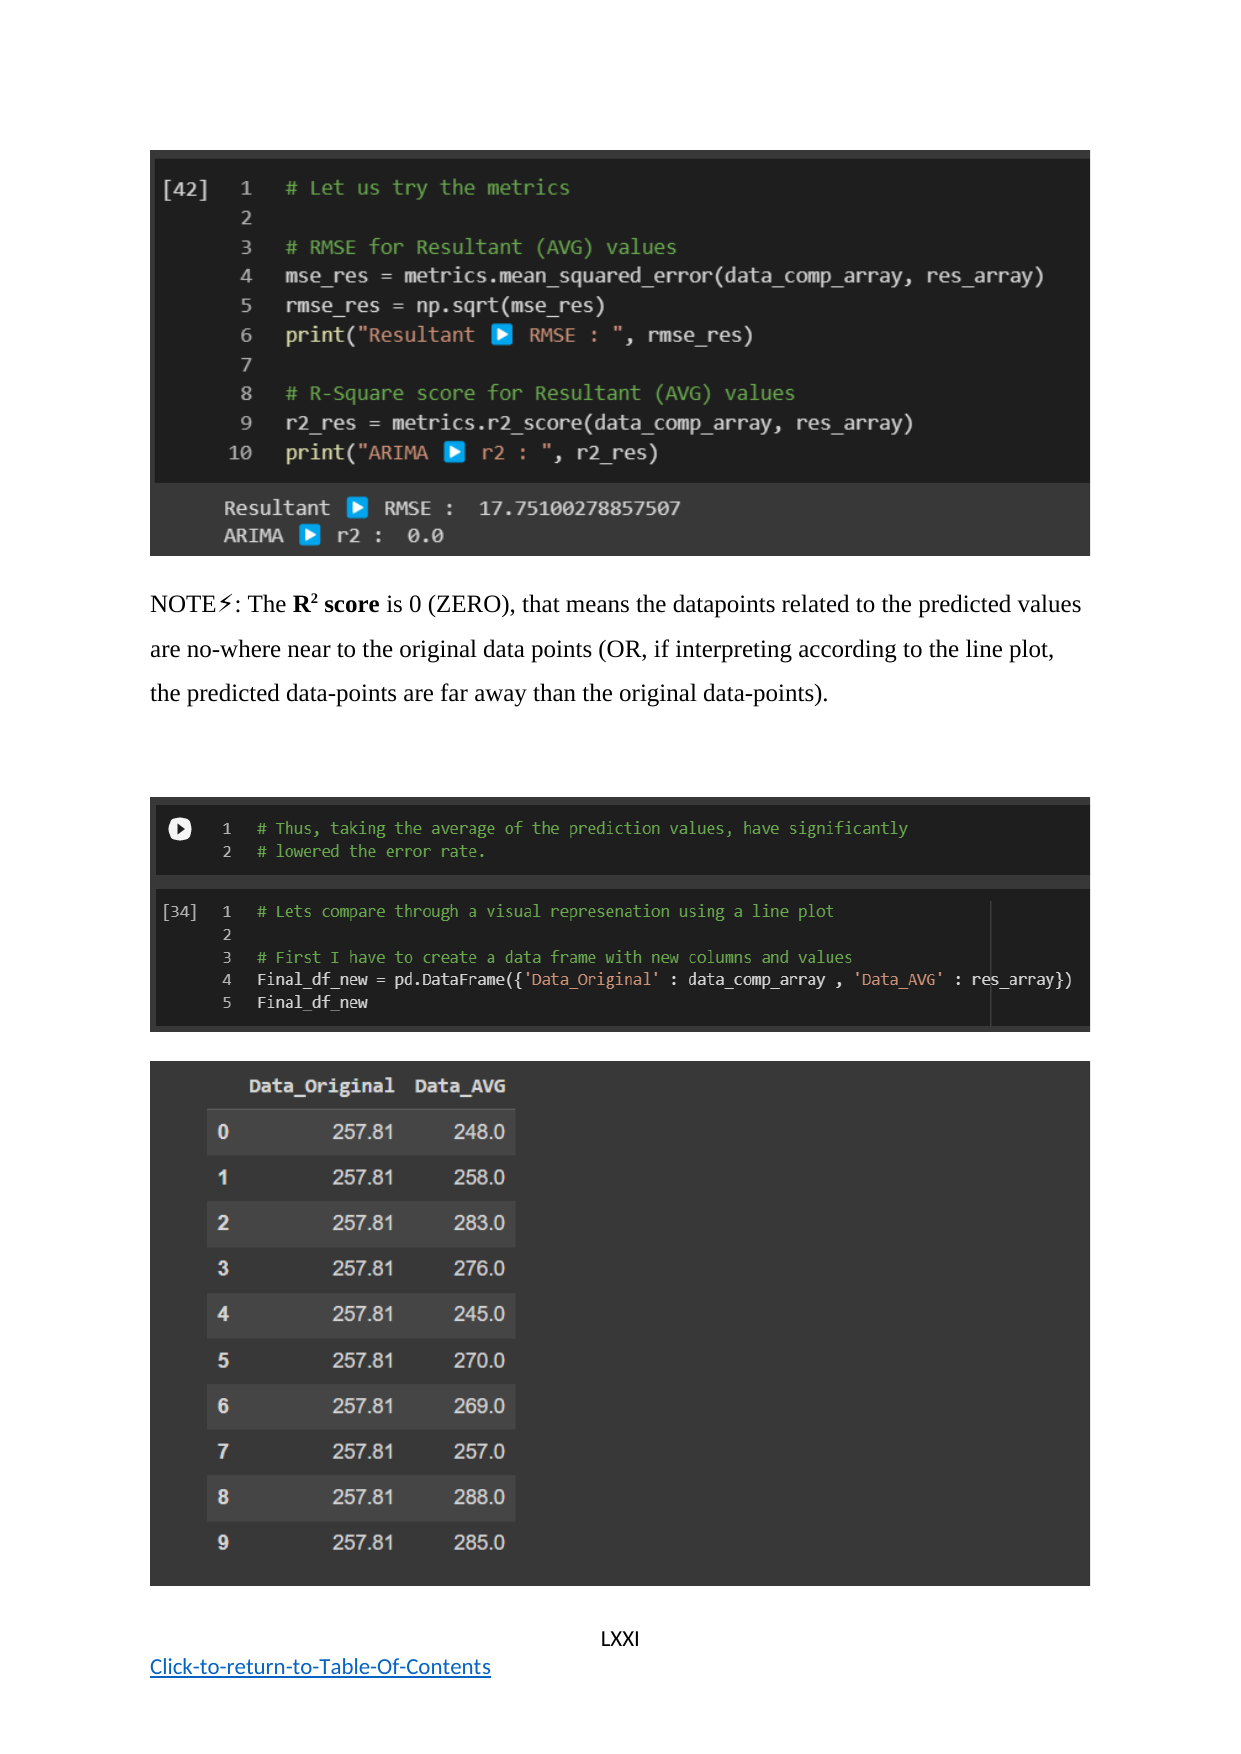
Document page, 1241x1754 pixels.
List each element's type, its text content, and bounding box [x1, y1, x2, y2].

picture [150, 150, 1091, 556]
picture [150, 1061, 1091, 1586]
text NOTE: The R2 score is 0 (ZERO), that means the datapoints related to the predicted values are no-where near to the original data points (OR, if interpreting according to the line plot, the predicted data-points are far away than the original data-points). [150, 586, 1090, 706]
picture [150, 797, 1091, 1032]
